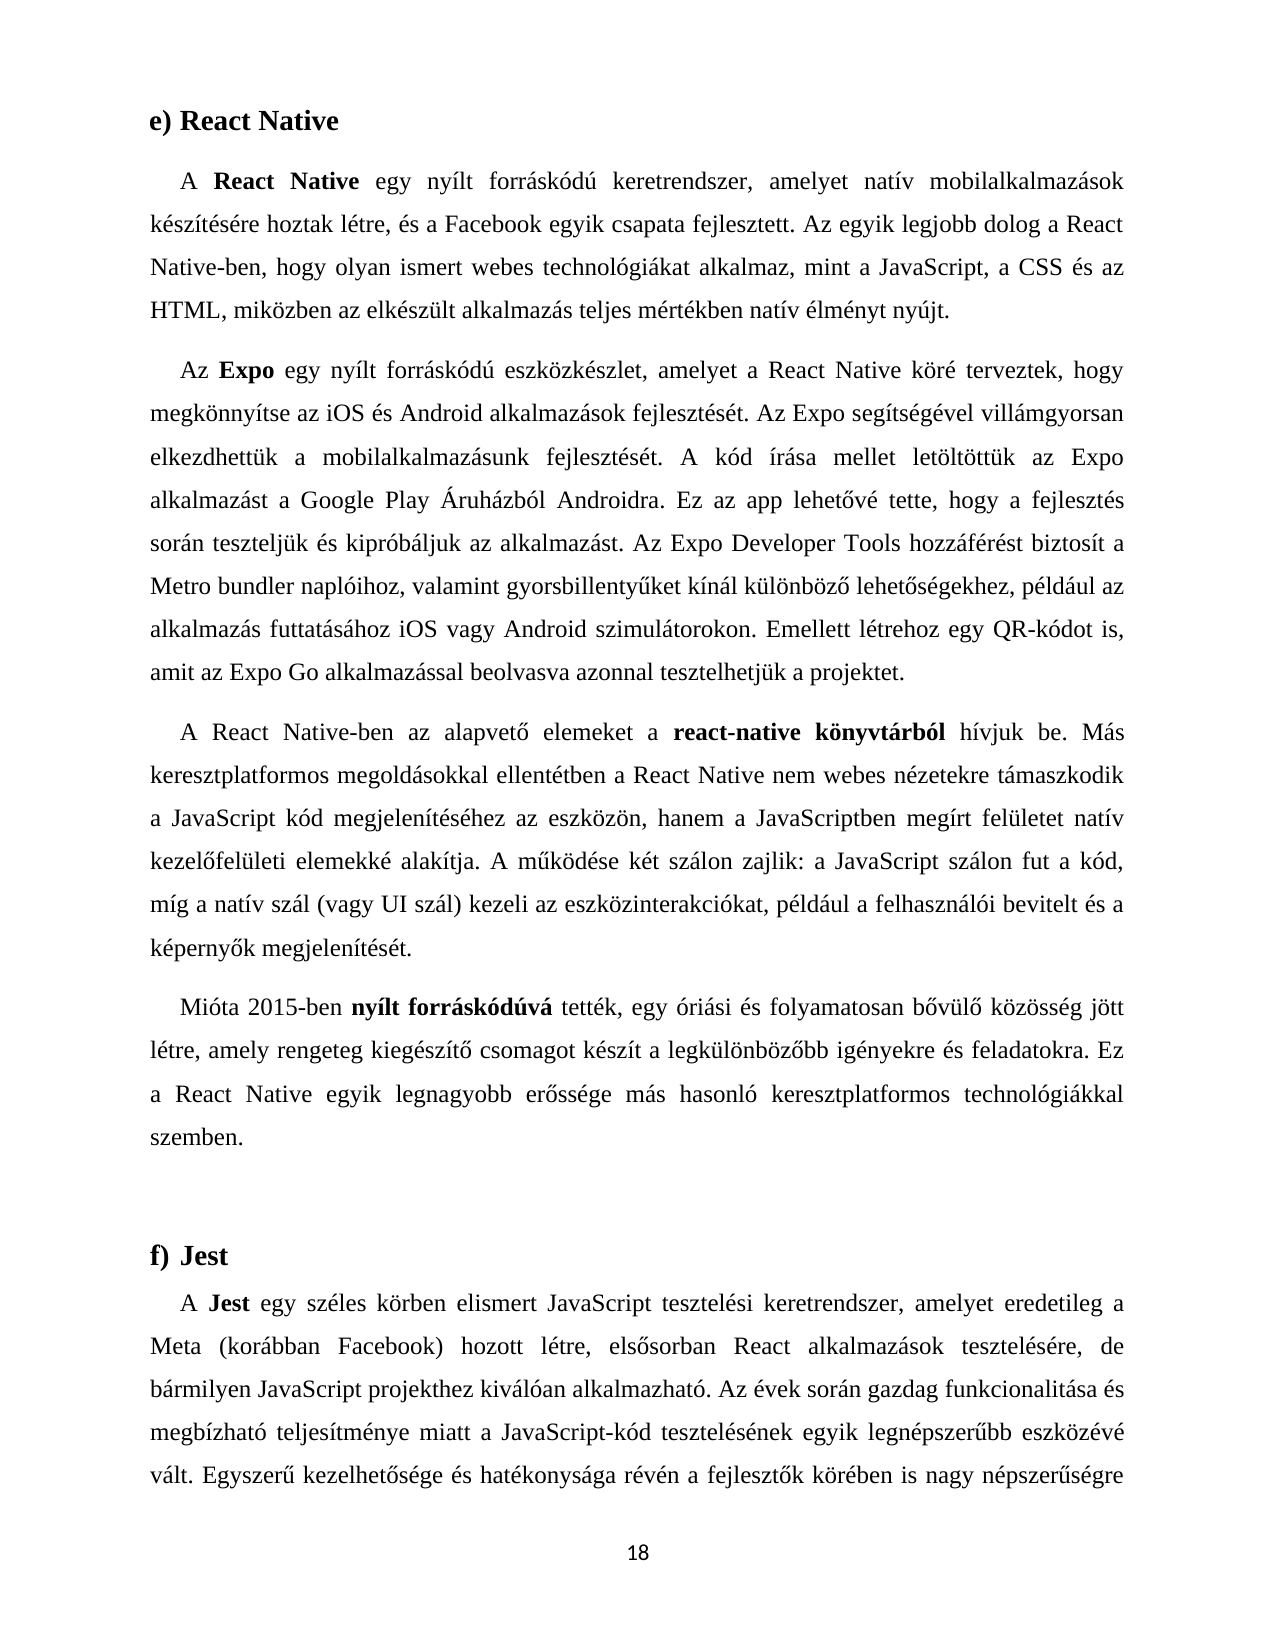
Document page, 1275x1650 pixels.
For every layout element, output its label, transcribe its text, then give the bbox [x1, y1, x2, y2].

text A React Native egy nyílt forráskódú keretrendszer, amelyet natív mobilalkalmazások készítésére hoztak létre, és a Facebook egyik csapata fejlesztett. Az egyik legjobb dolog a React Native-ben, hogy olyan ismert webes technológiákat alkalmaz, mint a JavaScript, a CSS és az HTML, miközben az elkészült alkalmazás teljes mértékben natív élményt nyújt. [150, 166, 1125, 324]
subtitle React Native [149, 103, 1125, 137]
text Az Expo egy nyílt forráskódú eszközkészlet, amelyet a React Native köré terveztek, hogy megkönnyítse az iOS és Android alkalmazások fejlesztését. Az Expo segítségével villámgyorsan elkezdhettük a mobilalkalmazásunk fejlesztését. A kód írása mellet letöltöttük az Expo alkalmazást a Google Play Áruházból Androidra. Ez az app lehetővé tette, hogy a fejlesztés során teszteljük és kipróbáljuk az alkalmazást. Az Expo Developer Tools hozzáférést biztosít a Metro bundler naplóihoz, valamint gyorsbillentyűket kínál különböző lehetőségekhez, például az alkalmazás futtatásához iOS vagy Android szimulátorokon. Emellett létrehoz egy QR-kódot is, amit az Expo Go alkalmazással beolvasva azonnal tesztelhetjük a projektet. [150, 355, 1125, 686]
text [150, 1288, 1125, 1489]
subtitle Jest [150, 1238, 1125, 1271]
text A React Native-ben az alapvető elemeket a react-native könyvtárból hívjuk be. Más keresztplatformos megoldásokkal ellentétben a React Native nem webes nézetekre támaszkodik a JavaScript kód megjelenítéséhez az eszközön, hanem a JavaScriptben megírt felületet natív kezelőfelületi elemekké alakítja. A működése két szálon zajlik: a JavaScript szálon fut a kód, míg a natív szál (vagy UI szál) kezeli az eszközinterakciókat, például a felhasználói bevitelt és a képernyők megjelenítését. [150, 717, 1125, 961]
text Mióta 2015-ben nyílt forráskódúvá tették, egy óriási és folyamatosan bővülő közösség jött létre, amely rengeteg kiegészítő csomagot készít a legkülönbözőbb igényekre és feladatokra. Ez a React Native egyik legnagyobb erőssége más hasonló keresztplatformos technológiákkal szemben. [150, 992, 1125, 1151]
